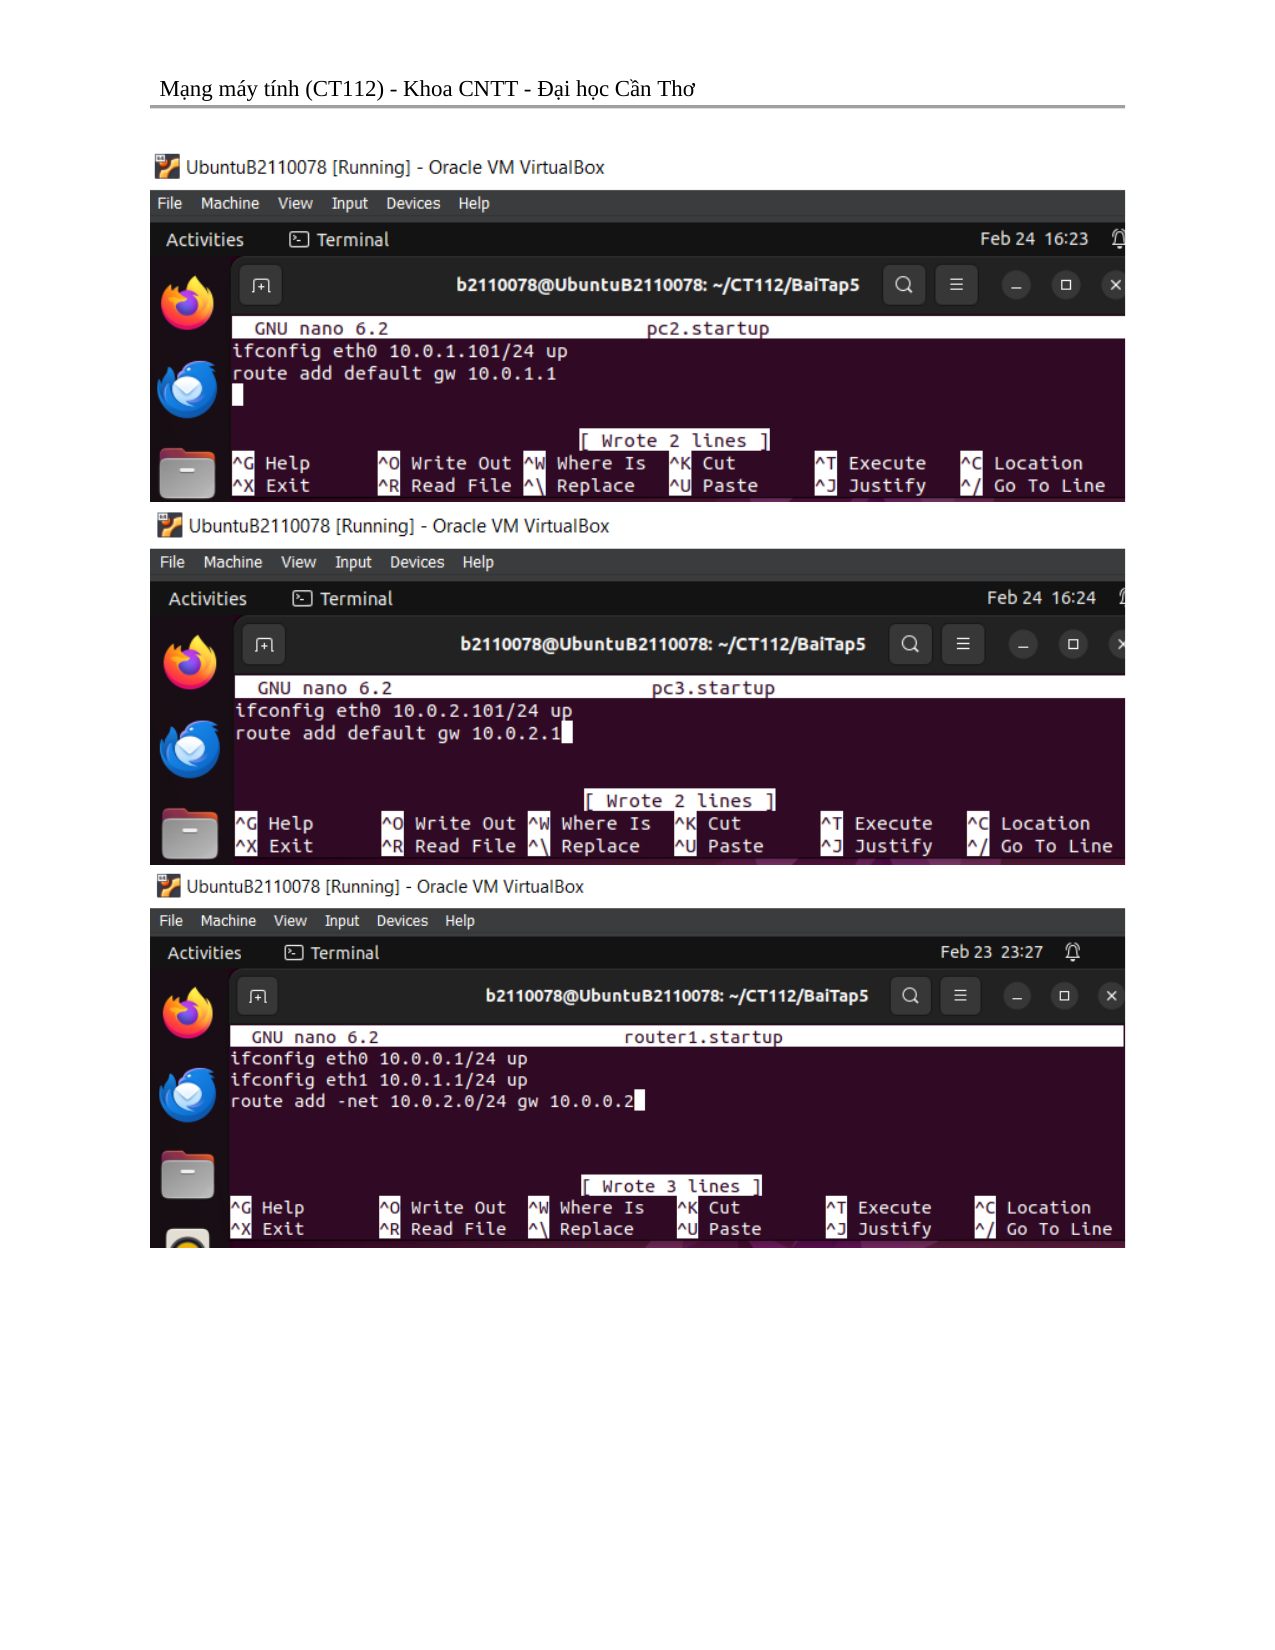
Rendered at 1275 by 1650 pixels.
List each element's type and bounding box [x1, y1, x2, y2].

picture [150, 506, 1125, 865]
picture [150, 150, 1125, 502]
picture [150, 868, 1125, 1248]
